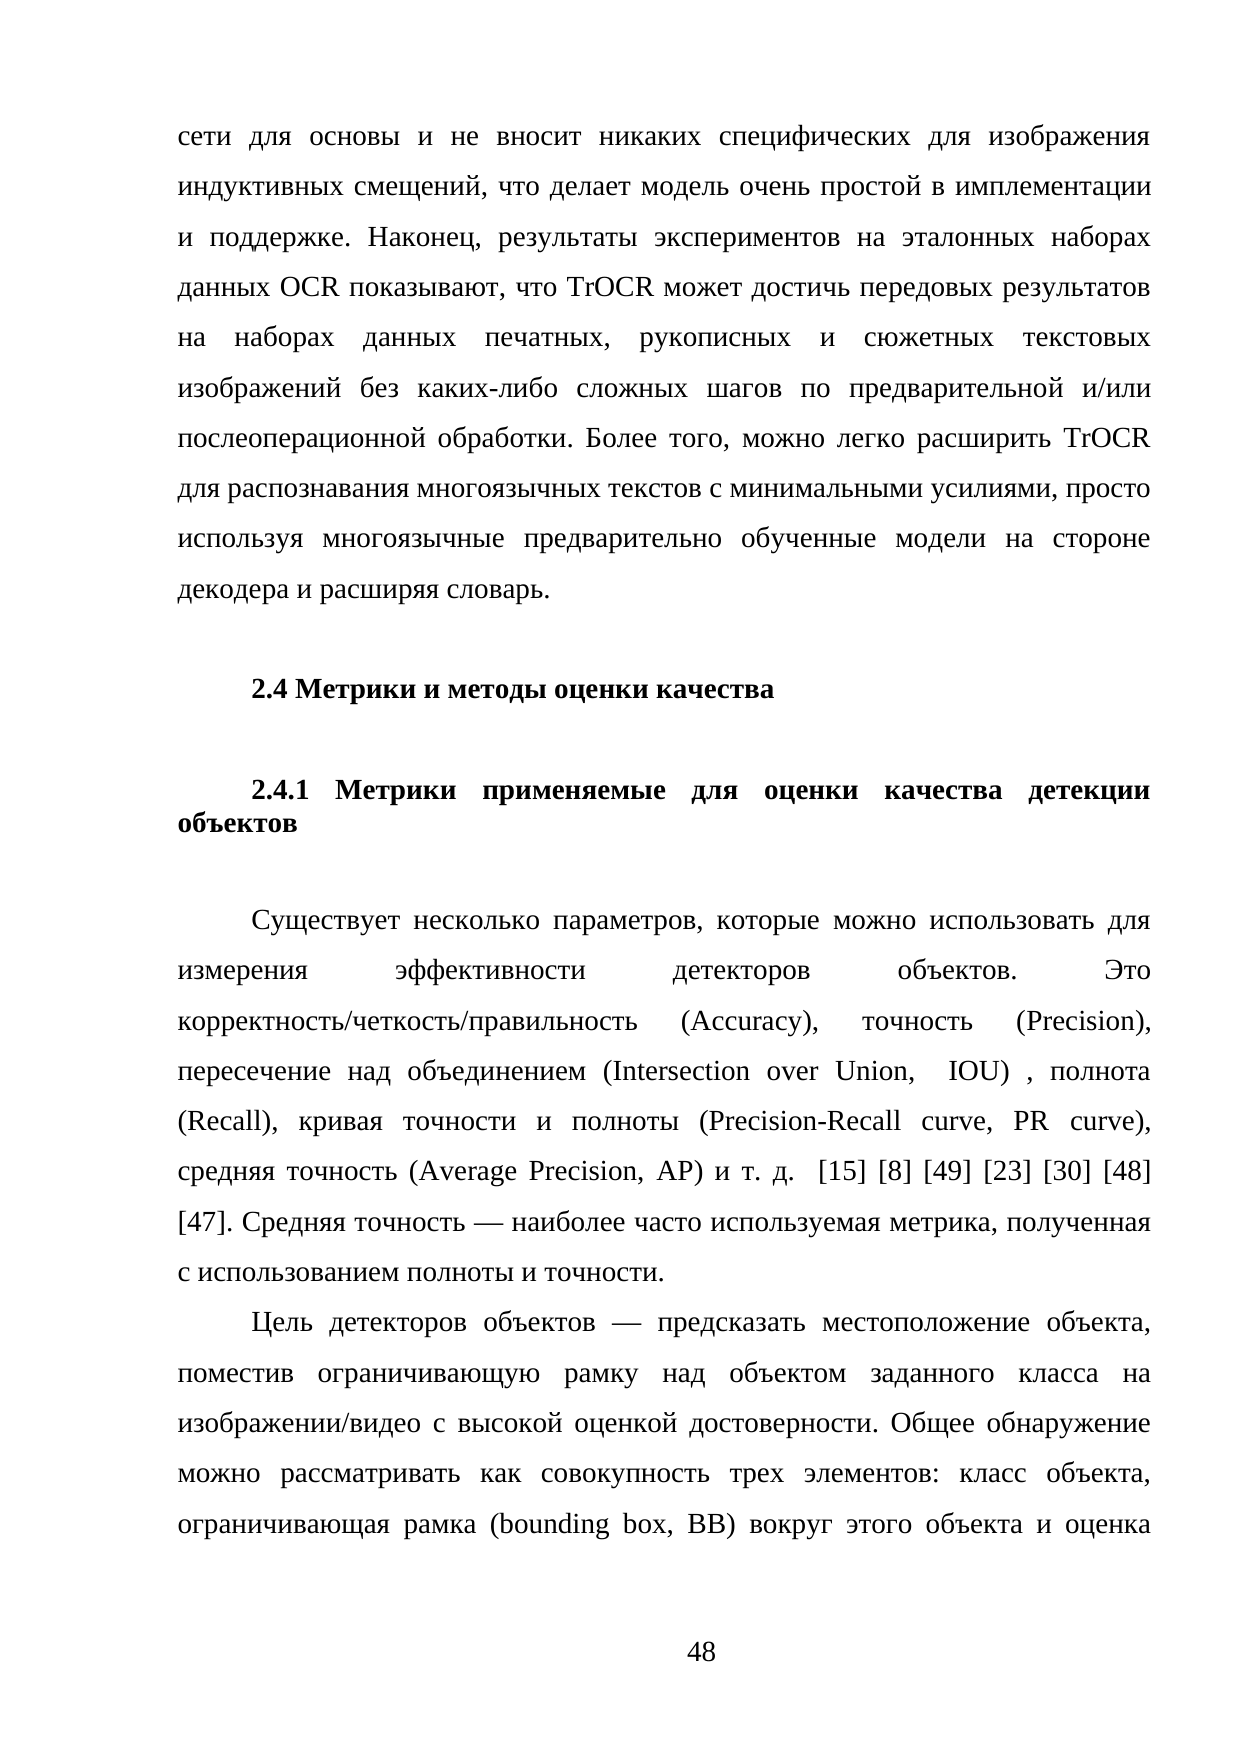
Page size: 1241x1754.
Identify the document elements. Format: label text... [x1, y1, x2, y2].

text Существует несколько параметров, которые можно использовать для измерения эффективности детекторов объектов. Это корректность/четкость/правильность (Accuracy), точность (Precision), пересечение над объединением (Intersection over Union, IOU) , полнота (Recall), кривая точности и полноты (Precision-Recall curve, PR curve), средняя точность (Average Precision, AP) и т. д. [15] [8] [49] [23] [30] [48] [47]. Средняя точность — наиболее часто используемая метрика, полученная с использованием полноты и точности. [177, 902, 1152, 1288]
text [177, 118, 1152, 604]
subtitle 2.4 Метрики и методы оценки качества [177, 672, 1152, 705]
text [177, 1304, 1152, 1539]
subtitle 2.4.1 Метрики применяемые для оценки качества детекции объектов [177, 772, 1152, 839]
